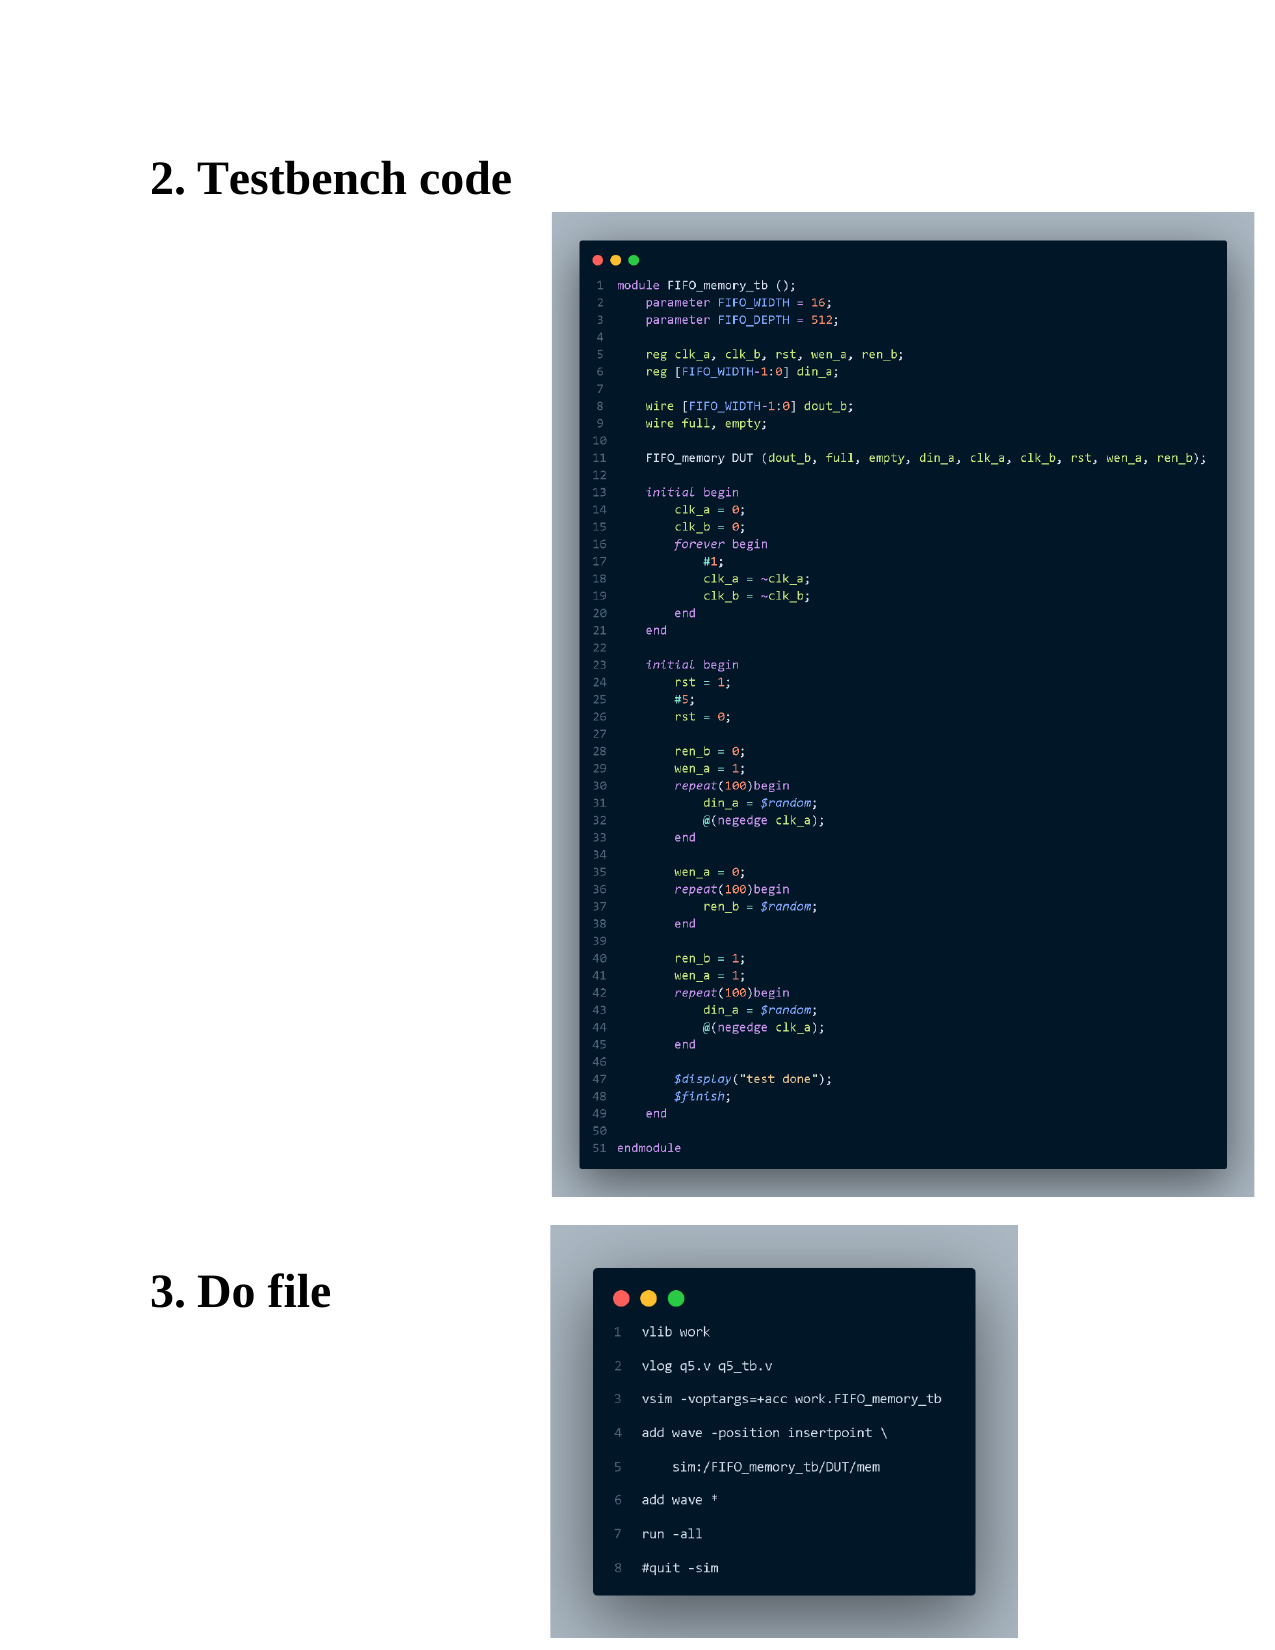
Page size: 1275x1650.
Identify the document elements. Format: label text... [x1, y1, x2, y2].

subtitle 2. Testbench code [150, 150, 1125, 205]
subtitle 3. Do file [150, 263, 1125, 1318]
picture [551, 212, 1255, 1197]
picture [550, 1225, 1018, 1638]
